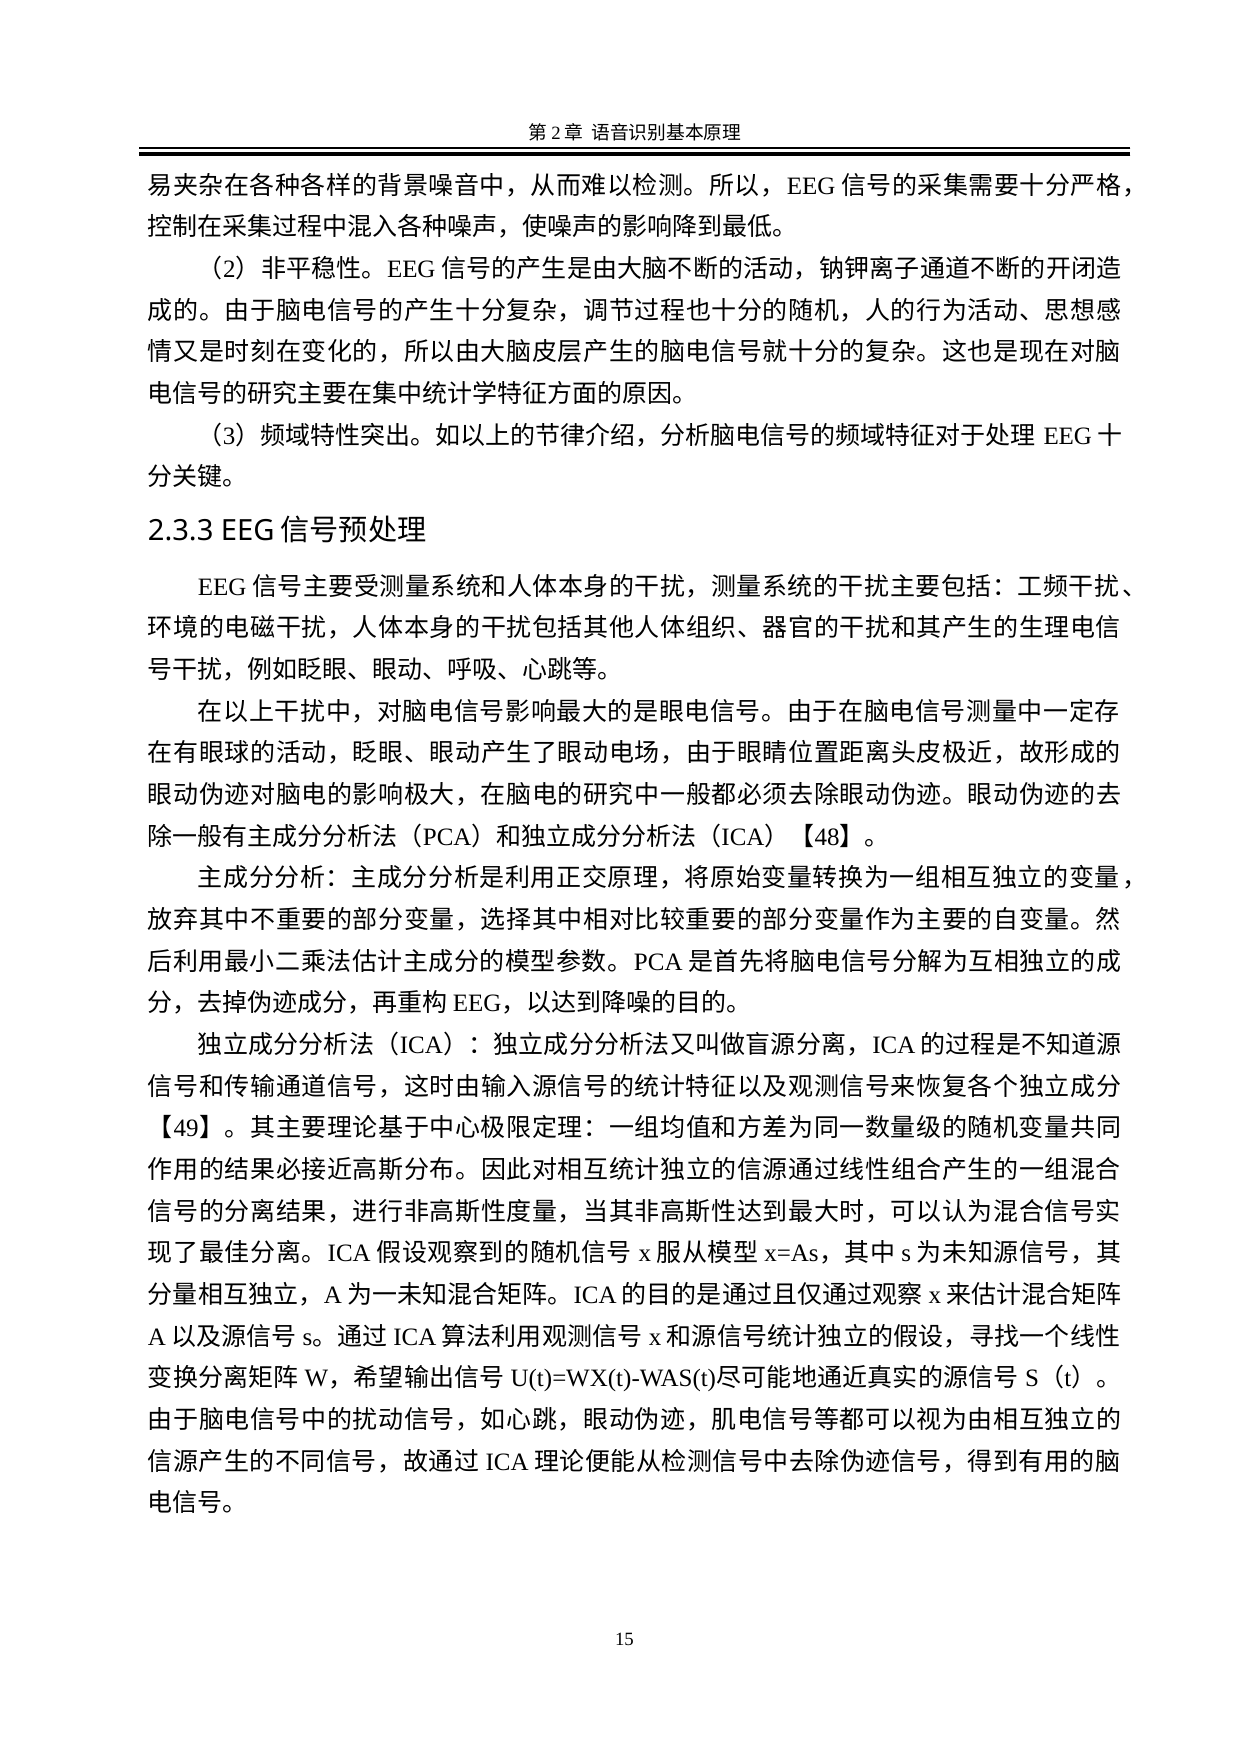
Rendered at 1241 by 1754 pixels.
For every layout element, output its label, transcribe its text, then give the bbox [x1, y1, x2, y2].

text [148, 161, 1122, 244]
subtitle 2.3.3 EEG信号预处理 [148, 507, 1122, 549]
text EEG信号主要受测量系统和人体本身的干扰，测量系统的干扰主要包括：工频干扰、环境的电磁干扰，人体本身的干扰包括其他人体组织、器官的干扰和其产生的生理电信号干扰，例如眨眼、眼动、呼吸、心跳等。 [148, 562, 1122, 687]
text （3）频域特性突出。如以上的节律介绍，分析脑电信号的频域特征对于处理EEG十分关键。 [148, 411, 1122, 494]
text 主成分分析：主成分分析是利用正交原理，将原始变量转换为一组相互独立的变量，放弃其中不重要的部分变量，选择其中相对比较重要的部分变量作为主要的自变量。然后利用最小二乘法估计主成分的模型参数。PCA是首先将脑电信号分解为互相独立的成分，去掉伪迹成分，再重构EEG，以达到降噪的目的。 [148, 853, 1122, 1020]
text 在以上干扰中，对脑电信号影响最大的是眼电信号。由于在脑电信号测量中一定存在有眼球的活动，眨眼、眼动产生了眼动电场，由于眼睛位置距离头皮极近，故形成的眼动伪迹对脑电的影响极大，在脑电的研究中一般都必须去除眼动伪迹。眼动伪迹的去除一般有主成分分析法（PCA）和独立成分分析法（ICA）【48】。 [148, 687, 1122, 853]
text 独立成分分析法（ICA）：独立成分分析法又叫做盲源分离，ICA的过程是不知道源信号和传输通道信号，这时由输入源信号的统计特征以及观测信号来恢复各个独立成分【49】。其主要理论基于中心极限定理：一组均值和方差为同一数量级的随机变量共同作用的结果必接近高斯分布。因此对相互统计独立的信源通过线性组合产生的一组混合信号的分离结果，进行非高斯性度量，当其非高斯性达到最大时，可以认为混合信号实现了最佳分离。ICA假设观察到的随机信号x服从模型x=As，其中s为未知源信号，其分量相互独立，A为一未知混合矩阵。ICA的目的是通过且仅通过观察x来估计混合矩阵A以及源信号s。通过ICA算法利用观测信号x和源信号统计独立的假设，寻找一个线性变换分离矩阵W，希望输出信号U(t)=WX(t)-WAS(t)尽可能地通近真实的源信号S（t）。由于脑电信号中的扰动信号，如心跳，眼动伪迹，肌电信号等都可以视为由相互独立的信源产生的不同信号，故通过ICA理论便能从检测信号中去除伪迹信号，得到有用的脑电信号。 [148, 1020, 1122, 1520]
text （2）非平稳性。EEG信号的产生是由大脑不断的活动，钠钾离子通道不断的开闭造成的。由于脑电信号的产生十分复杂，调节过程也十分的随机，人的行为活动、思想感情又是时刻在变化的，所以由大脑皮层产生的脑电信号就十分的复杂。这也是现在对脑电信号的研究主要在集中统计学特征方面的原因。 [148, 244, 1122, 411]
